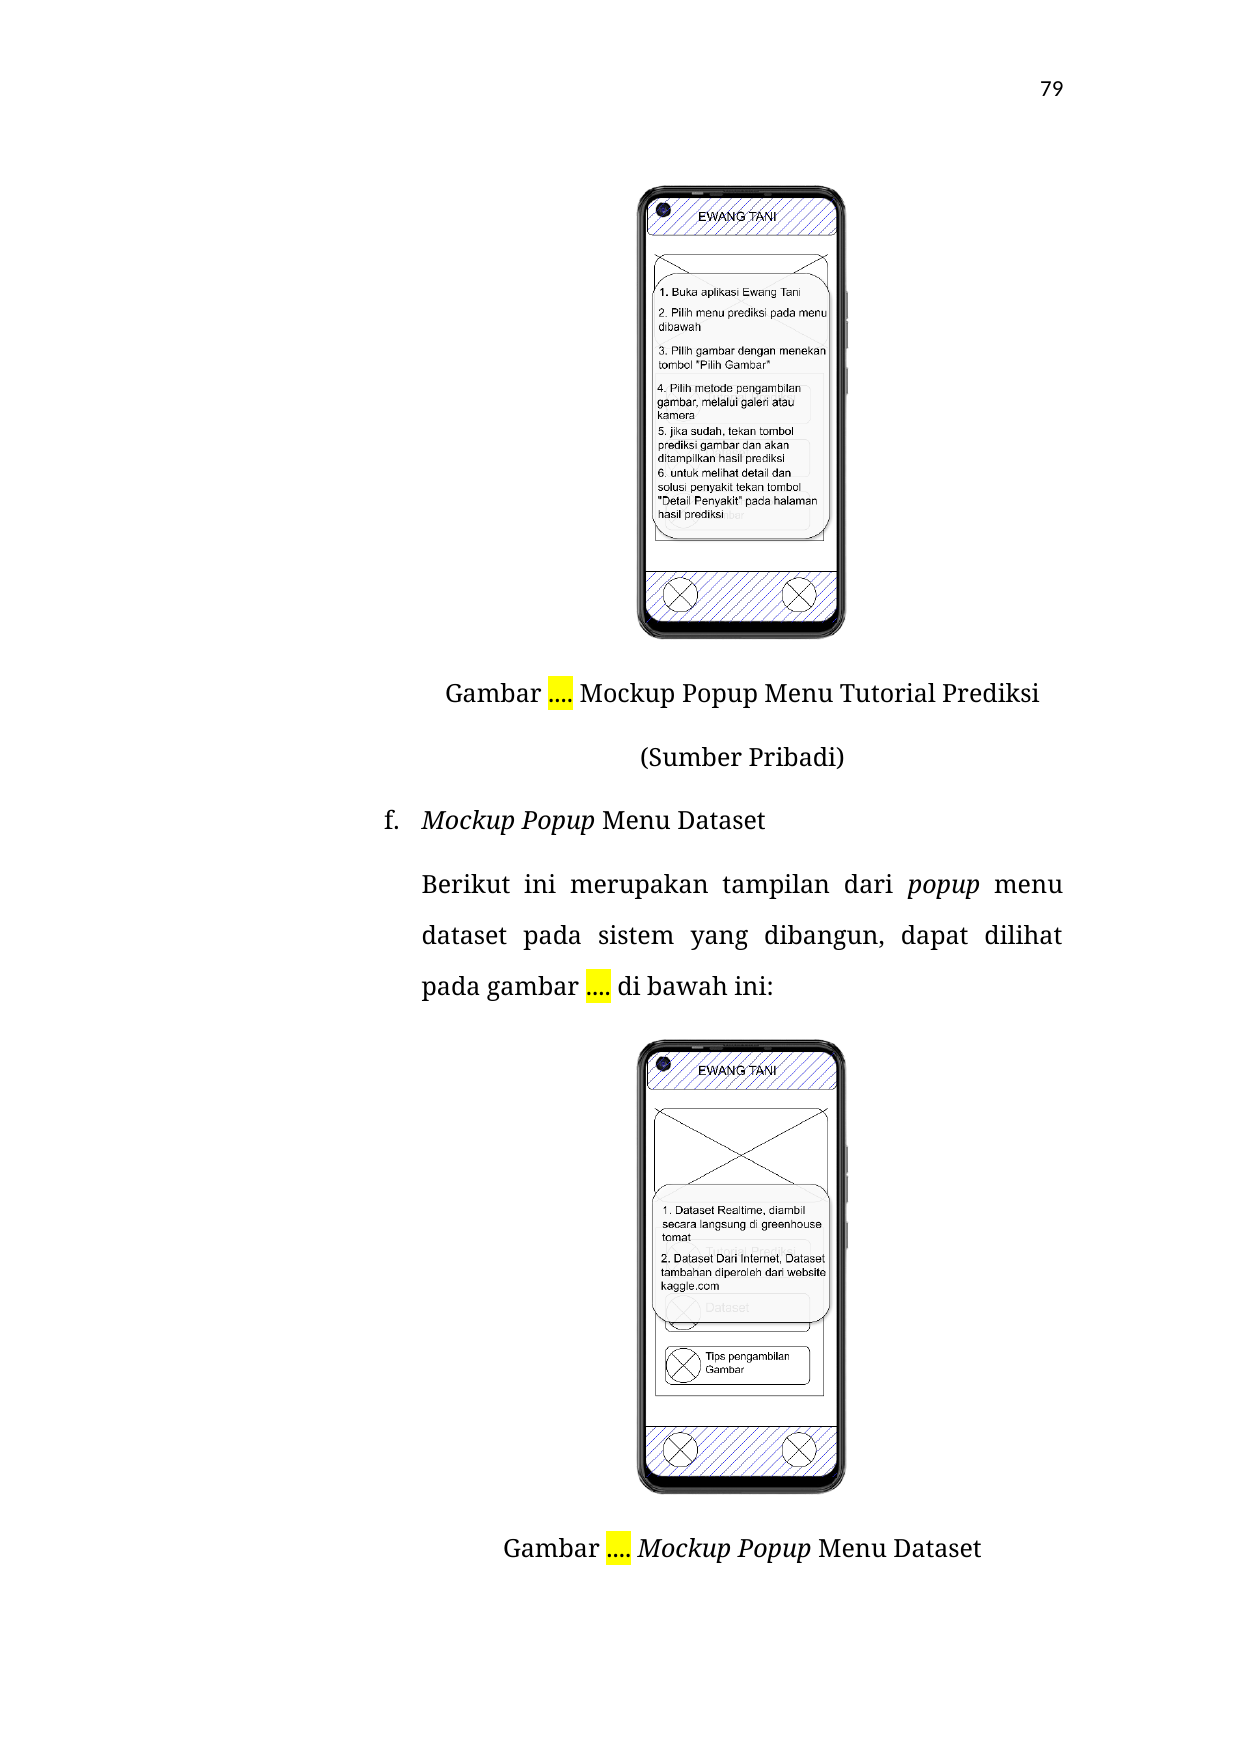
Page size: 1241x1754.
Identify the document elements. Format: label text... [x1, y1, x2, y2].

list Gambar .... Mockup Popup Menu Dataset [631, 1531, 1063, 1565]
list (Sumber Pribadi) [421, 739, 1063, 773]
list Gambar .... Mockup Popup Menu Dataset [421, 1531, 606, 1565]
picture [627, 177, 858, 650]
list Gambar .... Mockup Popup Menu Tutorial Prediksi [573, 676, 1063, 710]
picture [627, 1032, 858, 1505]
list Mockup Popup Menu Dataset [384, 803, 1063, 837]
list Berikut ini merupakan tampilan dari popup menu dataset pada sistem yang dibangun, dapat dilihat pada gambar .... di bawah ini: [421, 866, 1063, 1003]
list Gambar .... Mockup Popup Menu Tutorial Prediksi [421, 676, 548, 710]
